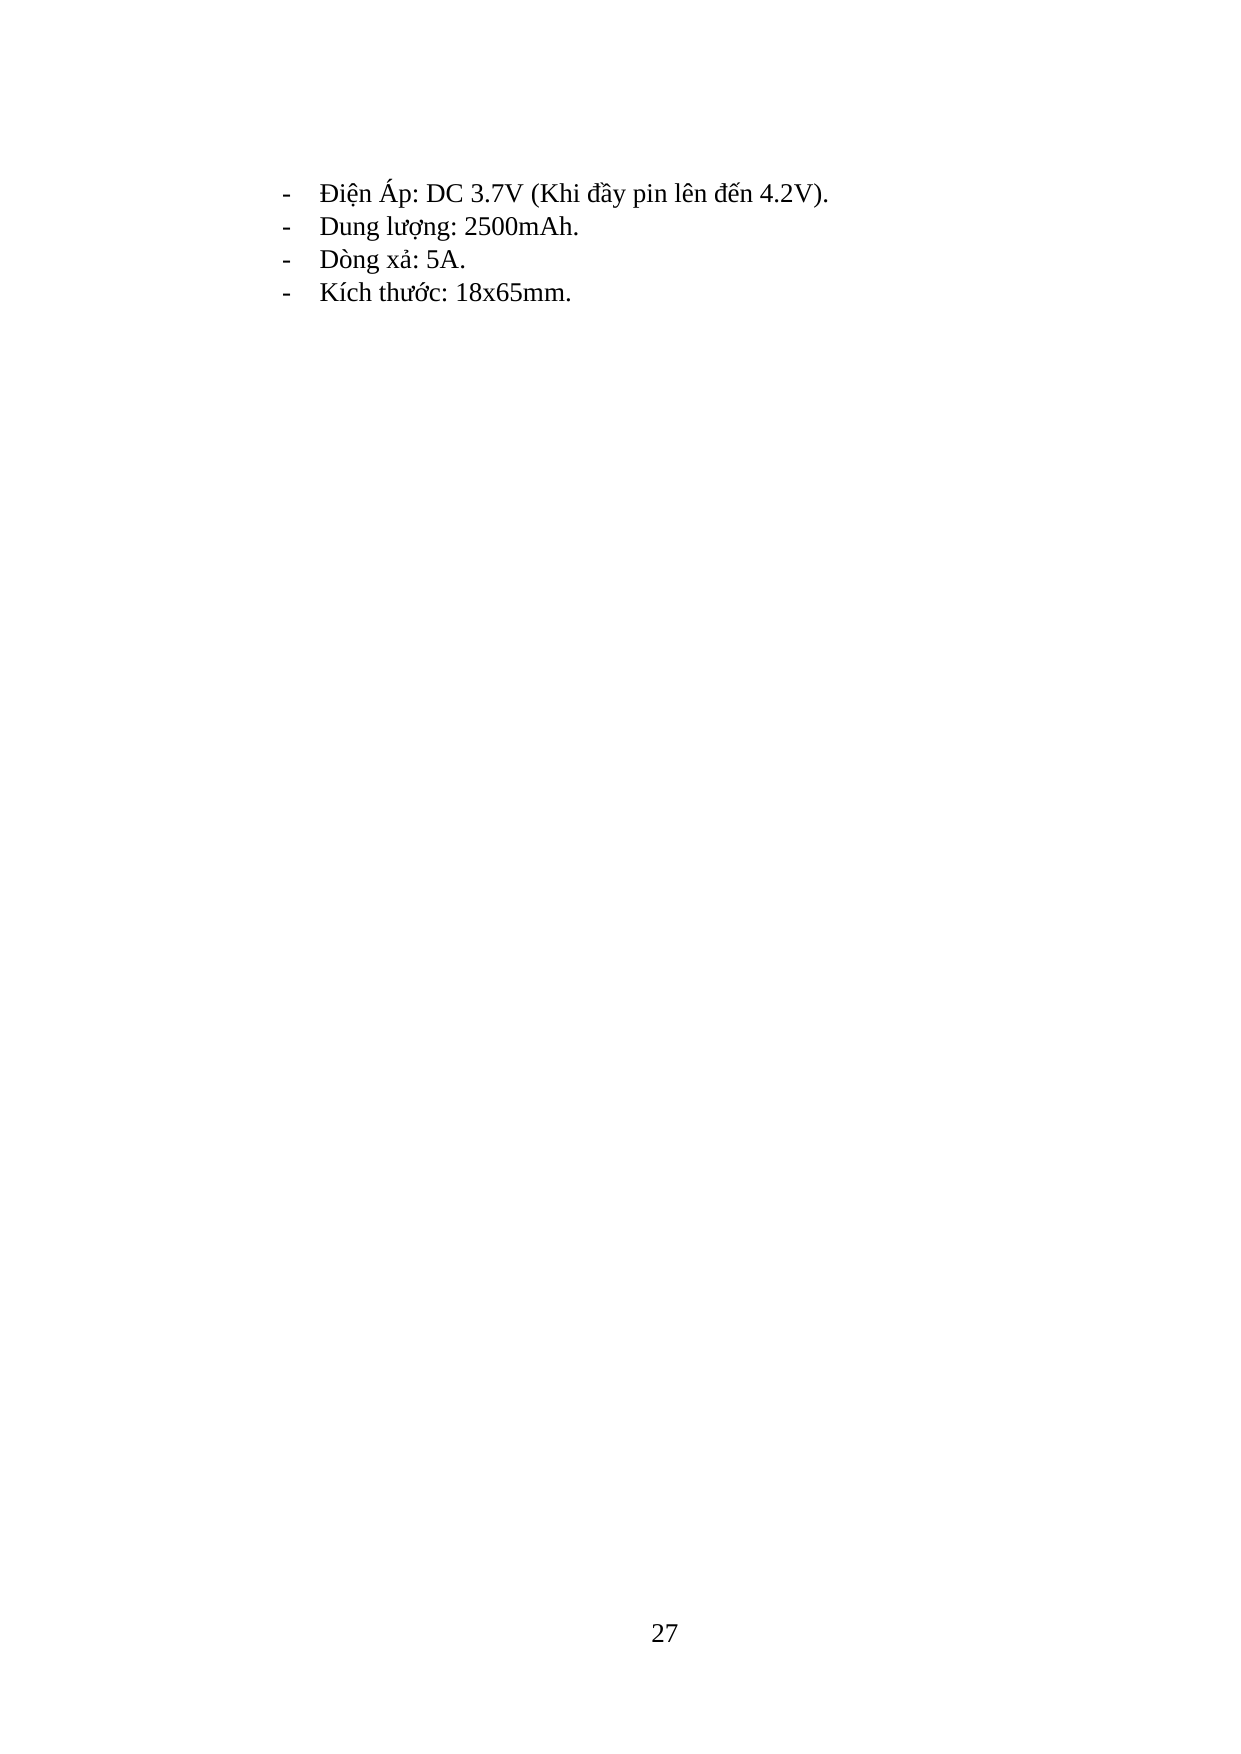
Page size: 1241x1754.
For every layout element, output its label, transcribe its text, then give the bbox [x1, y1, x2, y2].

list Kích thước: 18x65mm. [282, 276, 1122, 307]
list Dung lượng: 2500mAh. [282, 210, 1122, 241]
list Dòng xả: 5A. [282, 243, 1122, 274]
list Điện Áp: DC 3.7V (Khi đầy pin lên đến 4.2V). [282, 177, 1122, 208]
